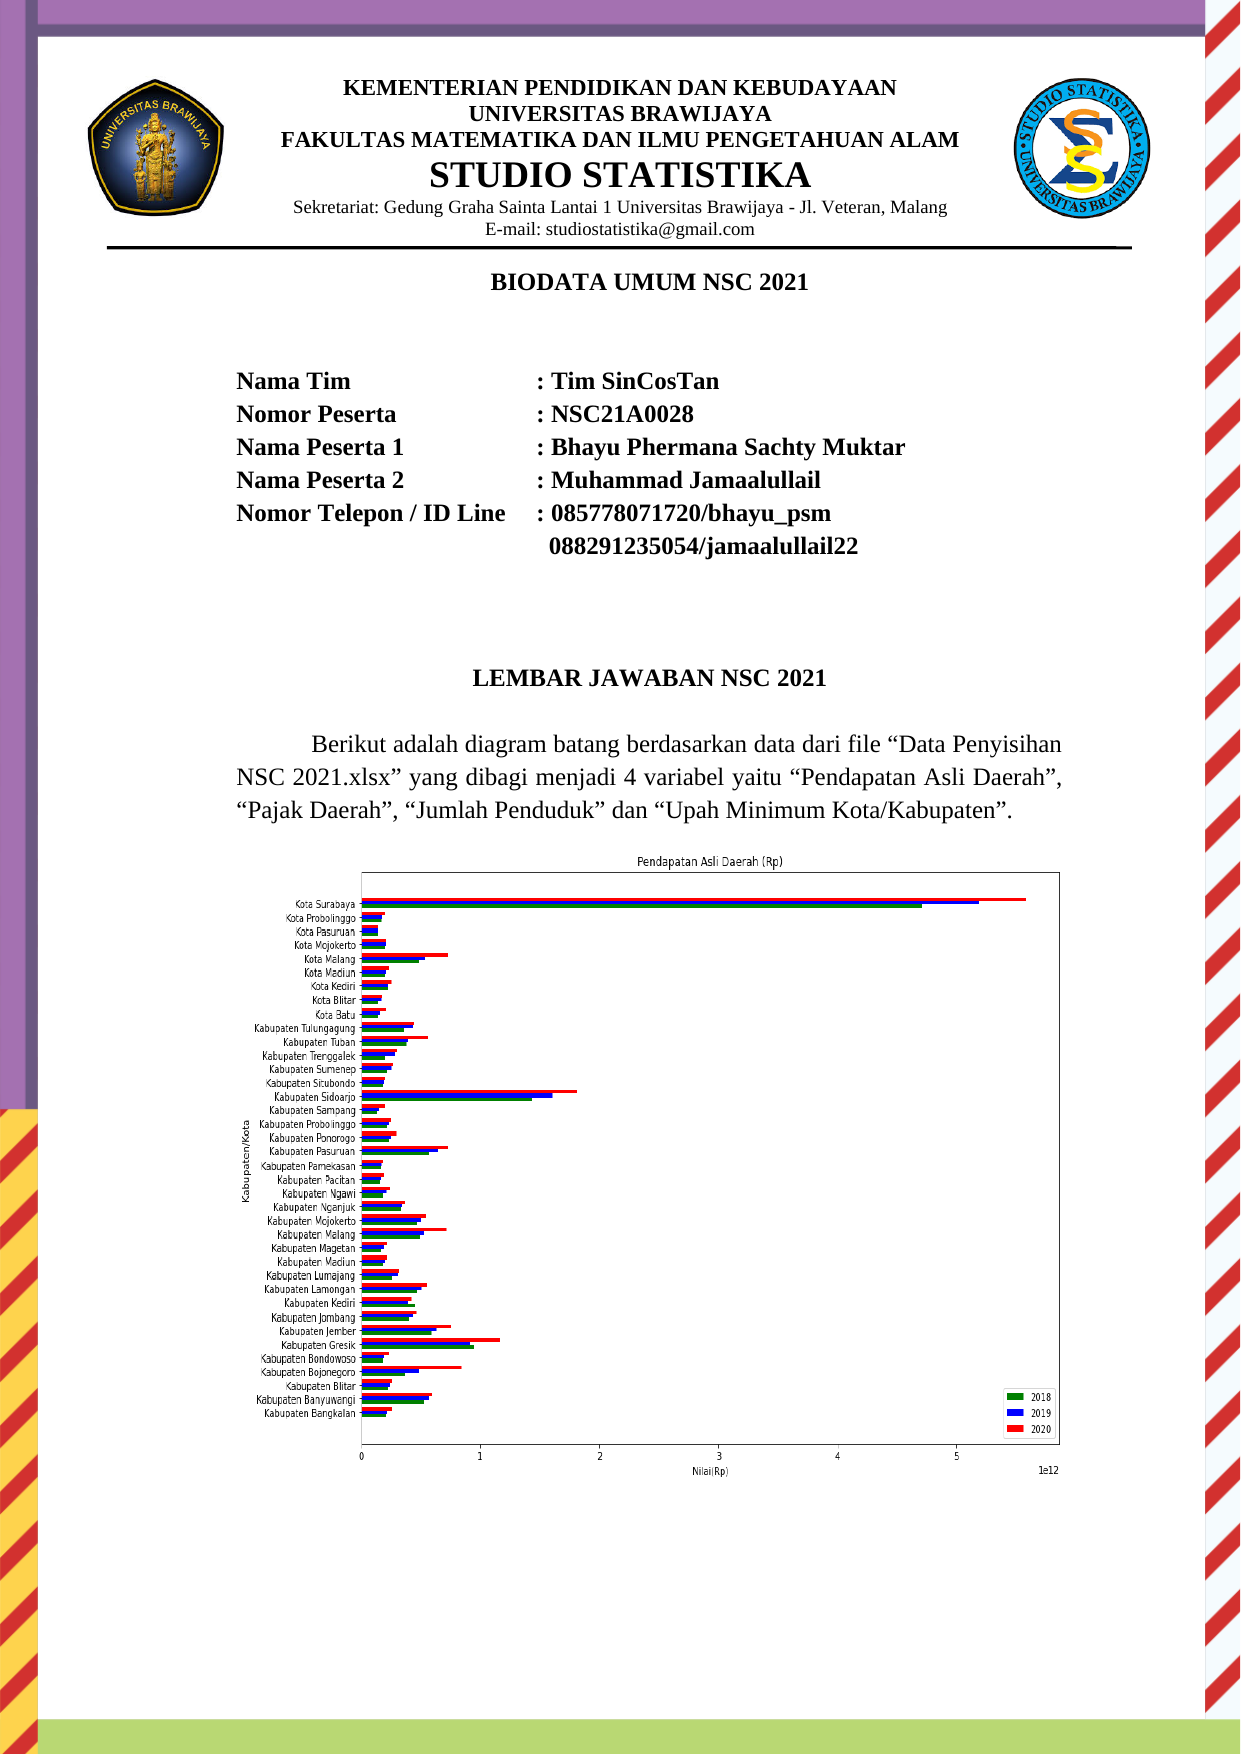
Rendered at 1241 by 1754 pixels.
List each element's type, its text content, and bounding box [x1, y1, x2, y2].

text Nama Peserta 1 : Bhayu Phermana Sachty Muktar [236, 432, 1063, 461]
text Nomor Telepon / ID Line : 085778071720/bhayu_psm [236, 498, 1063, 527]
text 088291235054/jamaalullail22 [236, 531, 1063, 560]
text Nama Tim : Tim SinCosTan [236, 366, 1063, 395]
text LEMBAR JAWABAN NSC 2021 [236, 663, 1063, 692]
picture [0, 0, 1241, 1754]
text Berikut adalah diagram batang berdasarkan data dari file “Data Penyisihan NSC 2021.xlsx” yang dibagi menjadi 4 variabel yaitu “Pendapatan Asli Daerah”, “Pajak Daerah”, “Jumlah Penduduk” dan “Upah Minimum Kota/Kabupaten”. [236, 729, 1063, 824]
text BIODATA UMUM NSC 2021 [236, 267, 1063, 296]
text Nama Peserta 2 : Muhammad Jamaalullail [236, 465, 1063, 494]
text Nomor Peserta : NSC21A0028 [236, 399, 1063, 428]
